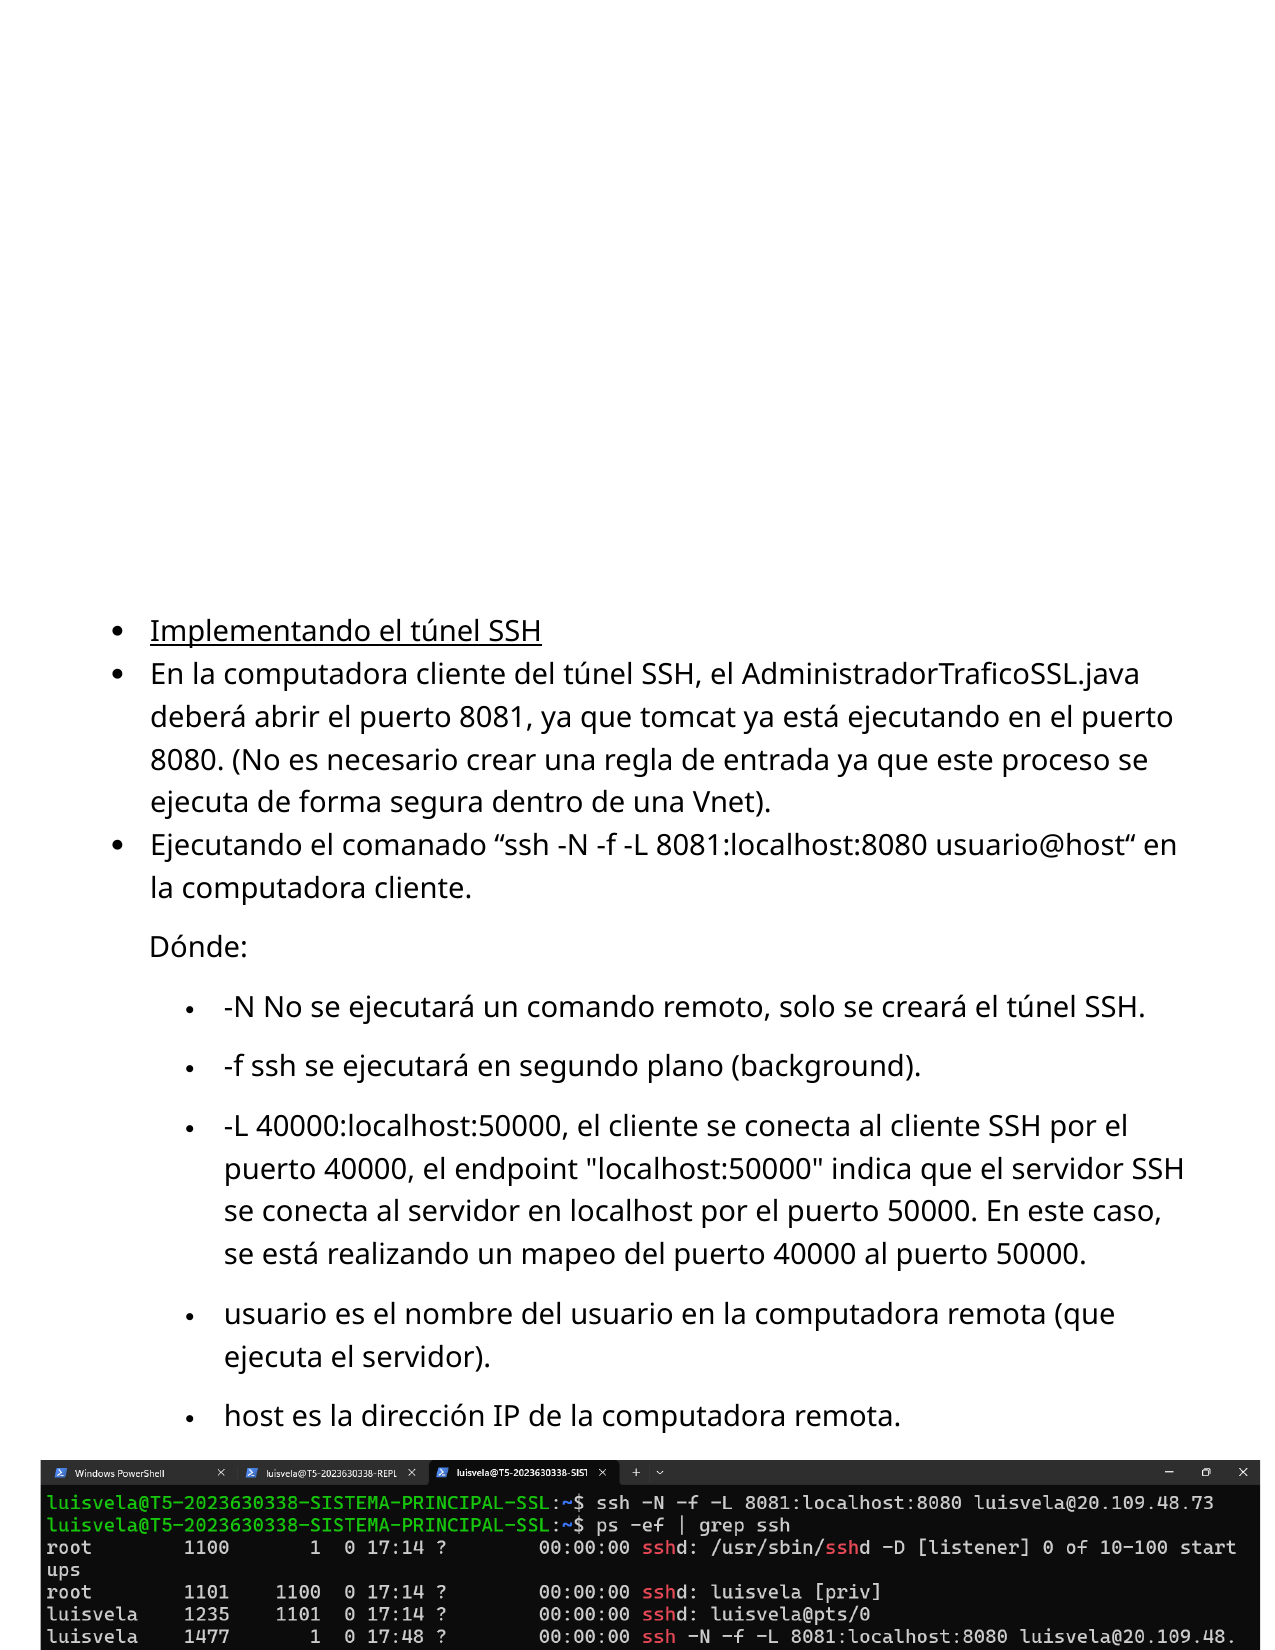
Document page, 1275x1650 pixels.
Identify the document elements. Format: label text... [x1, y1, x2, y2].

picture [40, 1460, 1260, 1650]
list Implementando el túnel SSH [112, 610, 1200, 650]
list -f ssh se ejecutará en segundo plano (background). [186, 1046, 1200, 1085]
text Dónde: [149, 927, 1200, 966]
list -N No se ejecutará un comando remoto, solo se creará el túnel SSH. [186, 986, 1200, 1026]
list host es la dirección IP de la computadora remota. [186, 1395, 1200, 1435]
list -L 40000:localhost:50000, el cliente se conecta al cliente SSH por el puerto 40000, el endpoint "localhost:50000" indica que el servidor SSH se conecta al servidor en localhost por el puerto 50000. En este caso, se está realizando un mapeo del puerto 40000 al puerto 50000. [186, 1105, 1200, 1273]
list Ejecutando el comanado “ssh -N -f -L 8081:localhost:8080 usuario@host“ en la computadora cliente. [112, 824, 1200, 907]
list usuario es el nombre del usuario en la computadora remota (que ejecuta el servidor). [186, 1293, 1200, 1376]
list En la computadora cliente del túnel SSH, el AdministradorTraficoSSL.java deberá abrir el puerto 8081, ya que tomcat ya está ejecutando en el puerto 8080. (No es necesario crear una regla de entrada ya que este proceso se ejecuta de forma segura dentro de una Vnet). [112, 653, 1200, 821]
